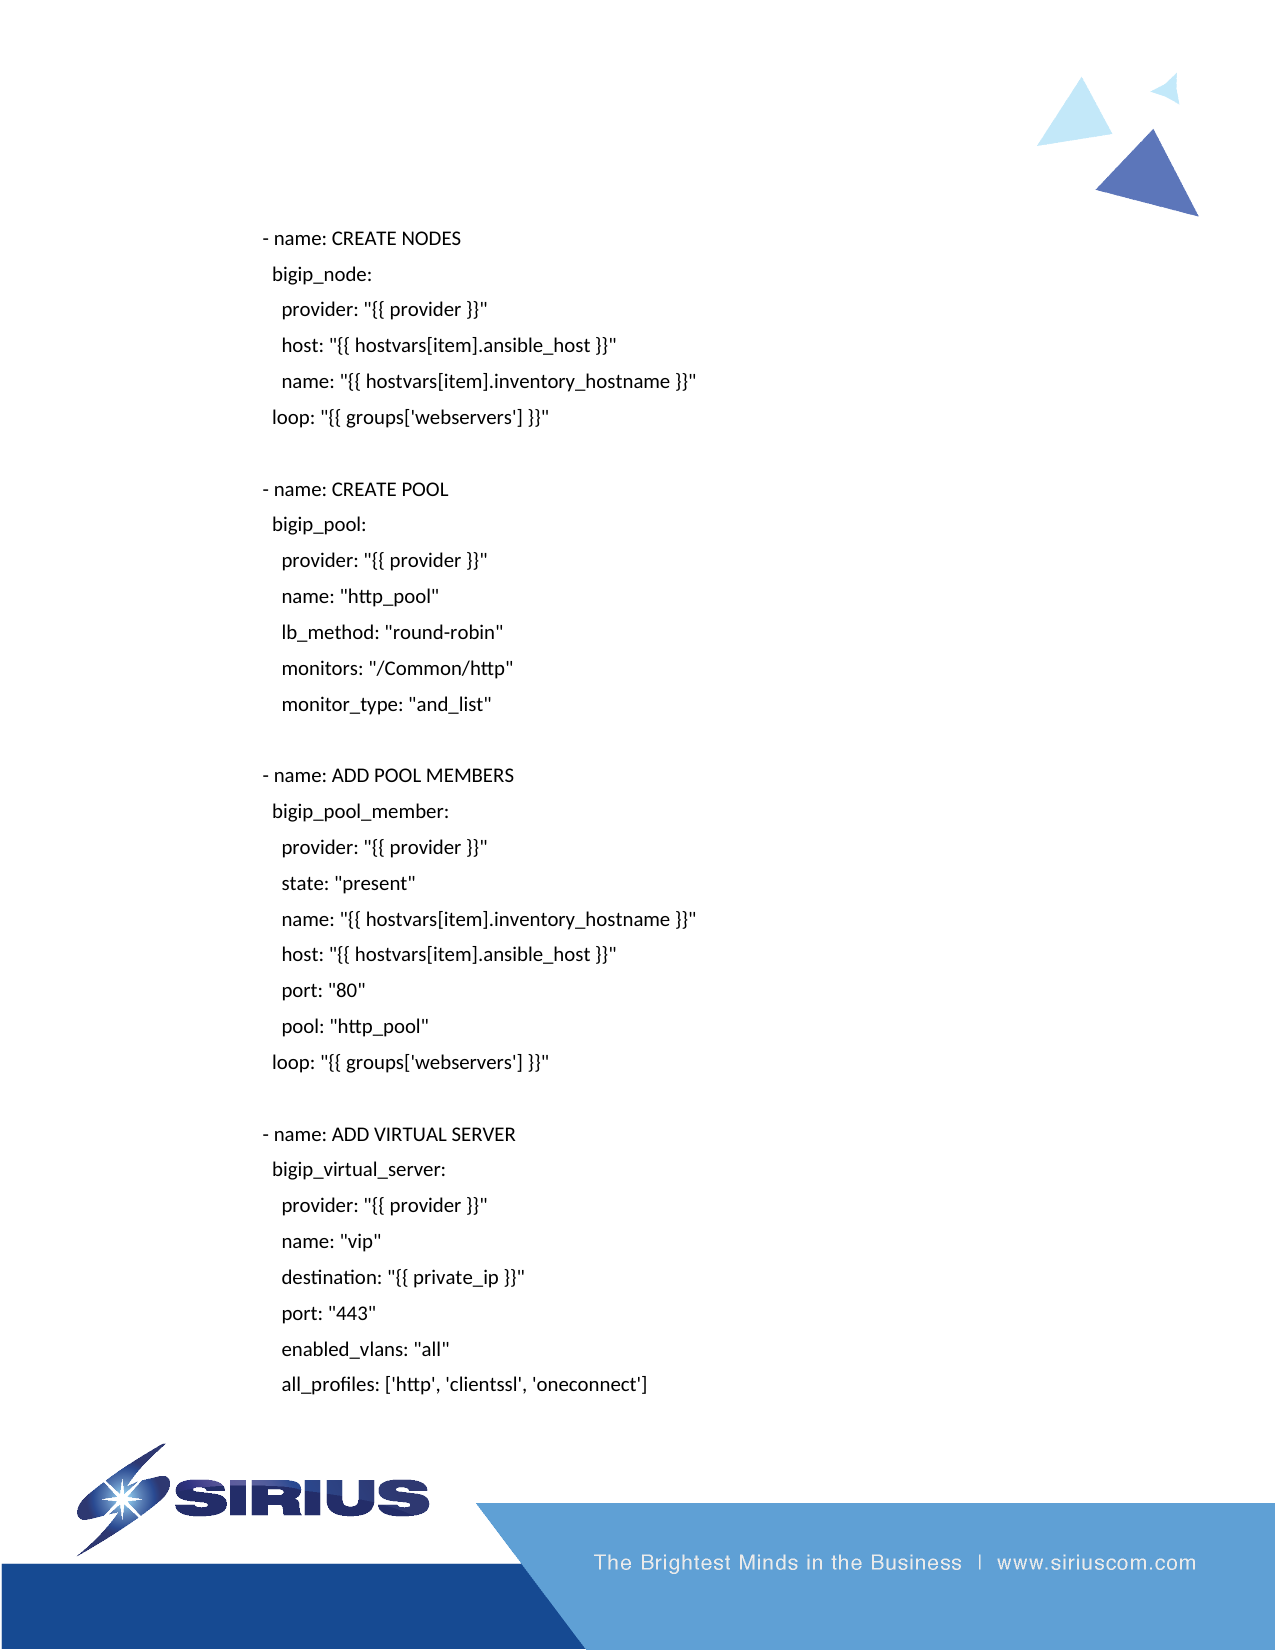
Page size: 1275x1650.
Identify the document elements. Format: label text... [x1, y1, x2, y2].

text name: "http_pool" [75, 583, 1200, 609]
text bigip_virtual_server: [75, 1157, 1200, 1182]
text - name: ADD VIRTUAL SERVER [75, 1121, 1200, 1146]
text host: "{{ hostvars[item].ansible_host }}" [75, 332, 1200, 358]
text provider: "{{ provider }}" [75, 1192, 1200, 1218]
text lb_method: "round-robin" [75, 619, 1200, 644]
text name: "{{ hostvars[item].inventory_hostname }}" [75, 906, 1200, 931]
picture [0, 0, 1275, 1650]
text loop: "{{ groups['webservers'] }}" [75, 1049, 1200, 1074]
text pool: "http_pool" [75, 1013, 1200, 1039]
text monitor_type: "and_list" [75, 691, 1200, 716]
text provider: "{{ provider }}" [75, 834, 1200, 859]
text enabled_vlans: "all" [75, 1336, 1200, 1361]
text provider: "{{ provider }}" [75, 547, 1200, 573]
text monitors: "/Common/http" [75, 655, 1200, 680]
text name: "{{ hostvars[item].inventory_hostname }}" [75, 368, 1200, 394]
text bigip_pool: [75, 512, 1200, 537]
text host: "{{ hostvars[item].ansible_host }}" [75, 942, 1200, 967]
text provider: "{{ provider }}" [75, 297, 1200, 322]
text loop: "{{ groups['webservers'] }}" [75, 404, 1200, 429]
text state: "present" [75, 870, 1200, 895]
text port: "80" [75, 977, 1200, 1003]
text destination: "{{ private_ip }}" [75, 1264, 1200, 1289]
text - name: ADD POOL MEMBERS [75, 762, 1200, 788]
text bigip_node: [75, 261, 1200, 286]
text name: "vip" [75, 1228, 1200, 1254]
text all_profiles: ['http', 'clientssl', 'oneconnect'] [75, 1372, 1200, 1397]
text - name: CREATE POOL [75, 476, 1200, 501]
text bigip_pool_member: [75, 798, 1200, 824]
text port: "443" [75, 1300, 1200, 1325]
text - name: CREATE NODES [75, 225, 1200, 250]
